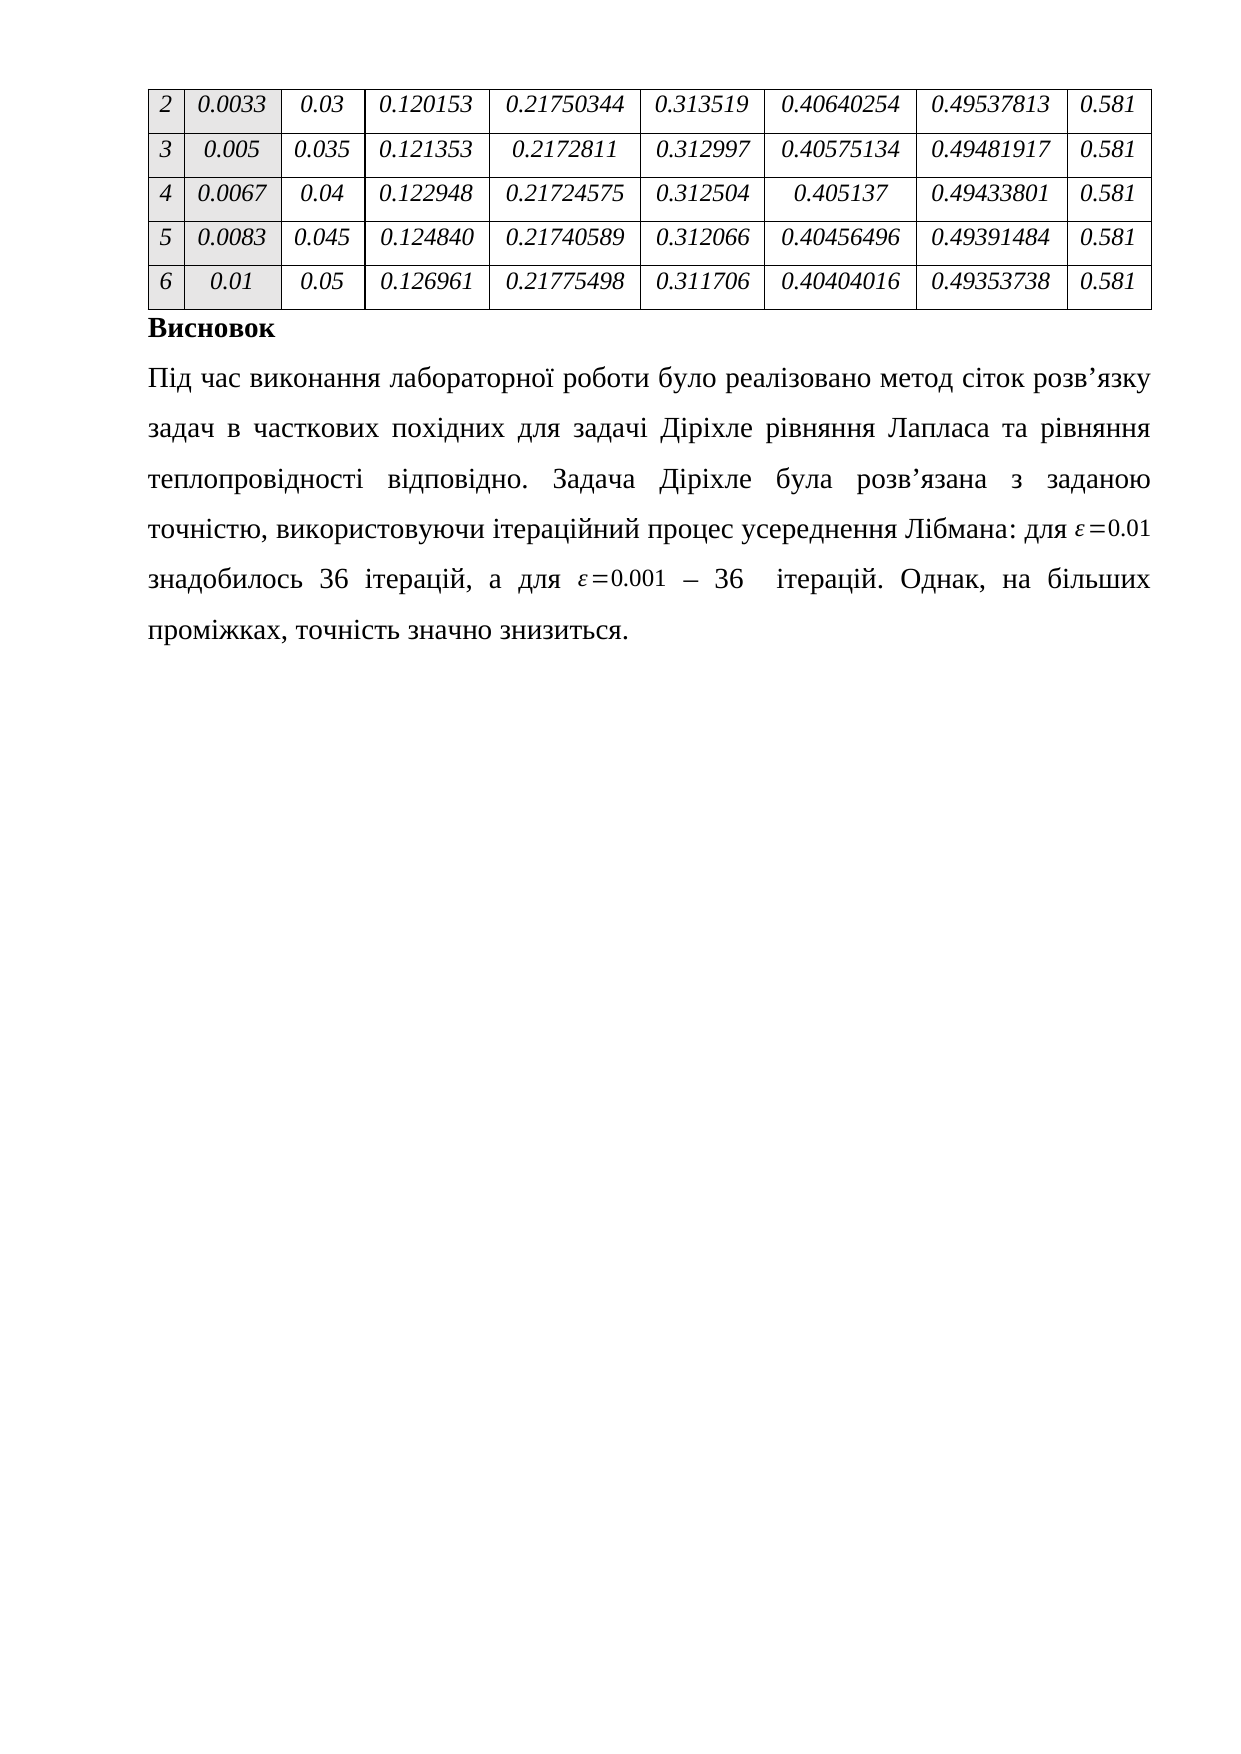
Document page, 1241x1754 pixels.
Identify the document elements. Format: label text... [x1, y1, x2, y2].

table_cell 0.312066 [641, 222, 764, 265]
table_cell 0.40456496 [765, 222, 916, 265]
table_cell 0.21740589 [490, 222, 640, 265]
table_cell 0.49481917 [917, 134, 1067, 177]
table_cell 0.01 [185, 266, 281, 309]
table_cell 0.49391484 [917, 222, 1067, 265]
table_cell 0.581 [1068, 222, 1151, 265]
table_cell 0.121353 [366, 134, 489, 177]
text Висновок [148, 310, 1152, 343]
table_cell 0.313519 [641, 90, 764, 133]
table_cell 0.581 [1068, 178, 1151, 221]
table_cell 0.035 [282, 134, 364, 177]
table_cell 0.120153 [366, 90, 489, 133]
table_cell 3 [149, 134, 184, 177]
table_cell 0.49537813 [917, 90, 1067, 133]
table_cell 0.581 [1068, 90, 1151, 133]
table_cell 2 [149, 90, 184, 133]
table_cell 0.0067 [185, 178, 281, 221]
table_cell 4 [149, 178, 184, 221]
table_cell 0.581 [1068, 134, 1151, 177]
table_cell 0.0033 [185, 90, 281, 133]
table_cell 0.581 [1068, 266, 1151, 309]
table_cell 0.124840 [366, 222, 489, 265]
table_cell 0.405137 [765, 178, 916, 221]
table_cell 0.40640254 [765, 90, 916, 133]
table_cell 0.21724575 [490, 178, 640, 221]
table_cell 0.311706 [641, 266, 764, 309]
table_cell 0.126961 [366, 266, 489, 309]
table_cell 0.312997 [641, 134, 764, 177]
table_cell 0.005 [185, 134, 281, 177]
table_cell 0.05 [282, 266, 364, 309]
table_cell 0.49433801 [917, 178, 1067, 221]
text Під час виконання лабораторної роботи було реалізовано метод сіток розв’язку задач в часткових похідних для задачі Діріхле рівняння Лапласа та рівняння теплопровідності відповідно. Задача Діріхле була розв’язана з заданою точністю, використовуючи ітераційний процес усереднення Лібмана: для знадобилось 36 ітерацій, а для – 36 ітерацій. Однак, на більших проміжках, точність значно знизиться. [148, 360, 1152, 645]
table_cell 0.04 [282, 178, 364, 221]
table_cell 0.49353738 [917, 266, 1067, 309]
table_cell 0.122948 [366, 178, 489, 221]
table_cell 0.21750344 [490, 90, 640, 133]
table_cell 0.045 [282, 222, 364, 265]
table_cell 0.312504 [641, 178, 764, 221]
table_cell 0.2172811 [490, 134, 640, 177]
table_cell 0.21775498 [490, 266, 640, 309]
table_cell 6 [149, 266, 184, 309]
table_cell 0.0083 [185, 222, 281, 265]
table_cell 5 [149, 222, 184, 265]
table_cell 0.03 [282, 90, 364, 133]
table_cell 0.40575134 [765, 134, 916, 177]
table_cell 0.40404016 [765, 266, 916, 309]
